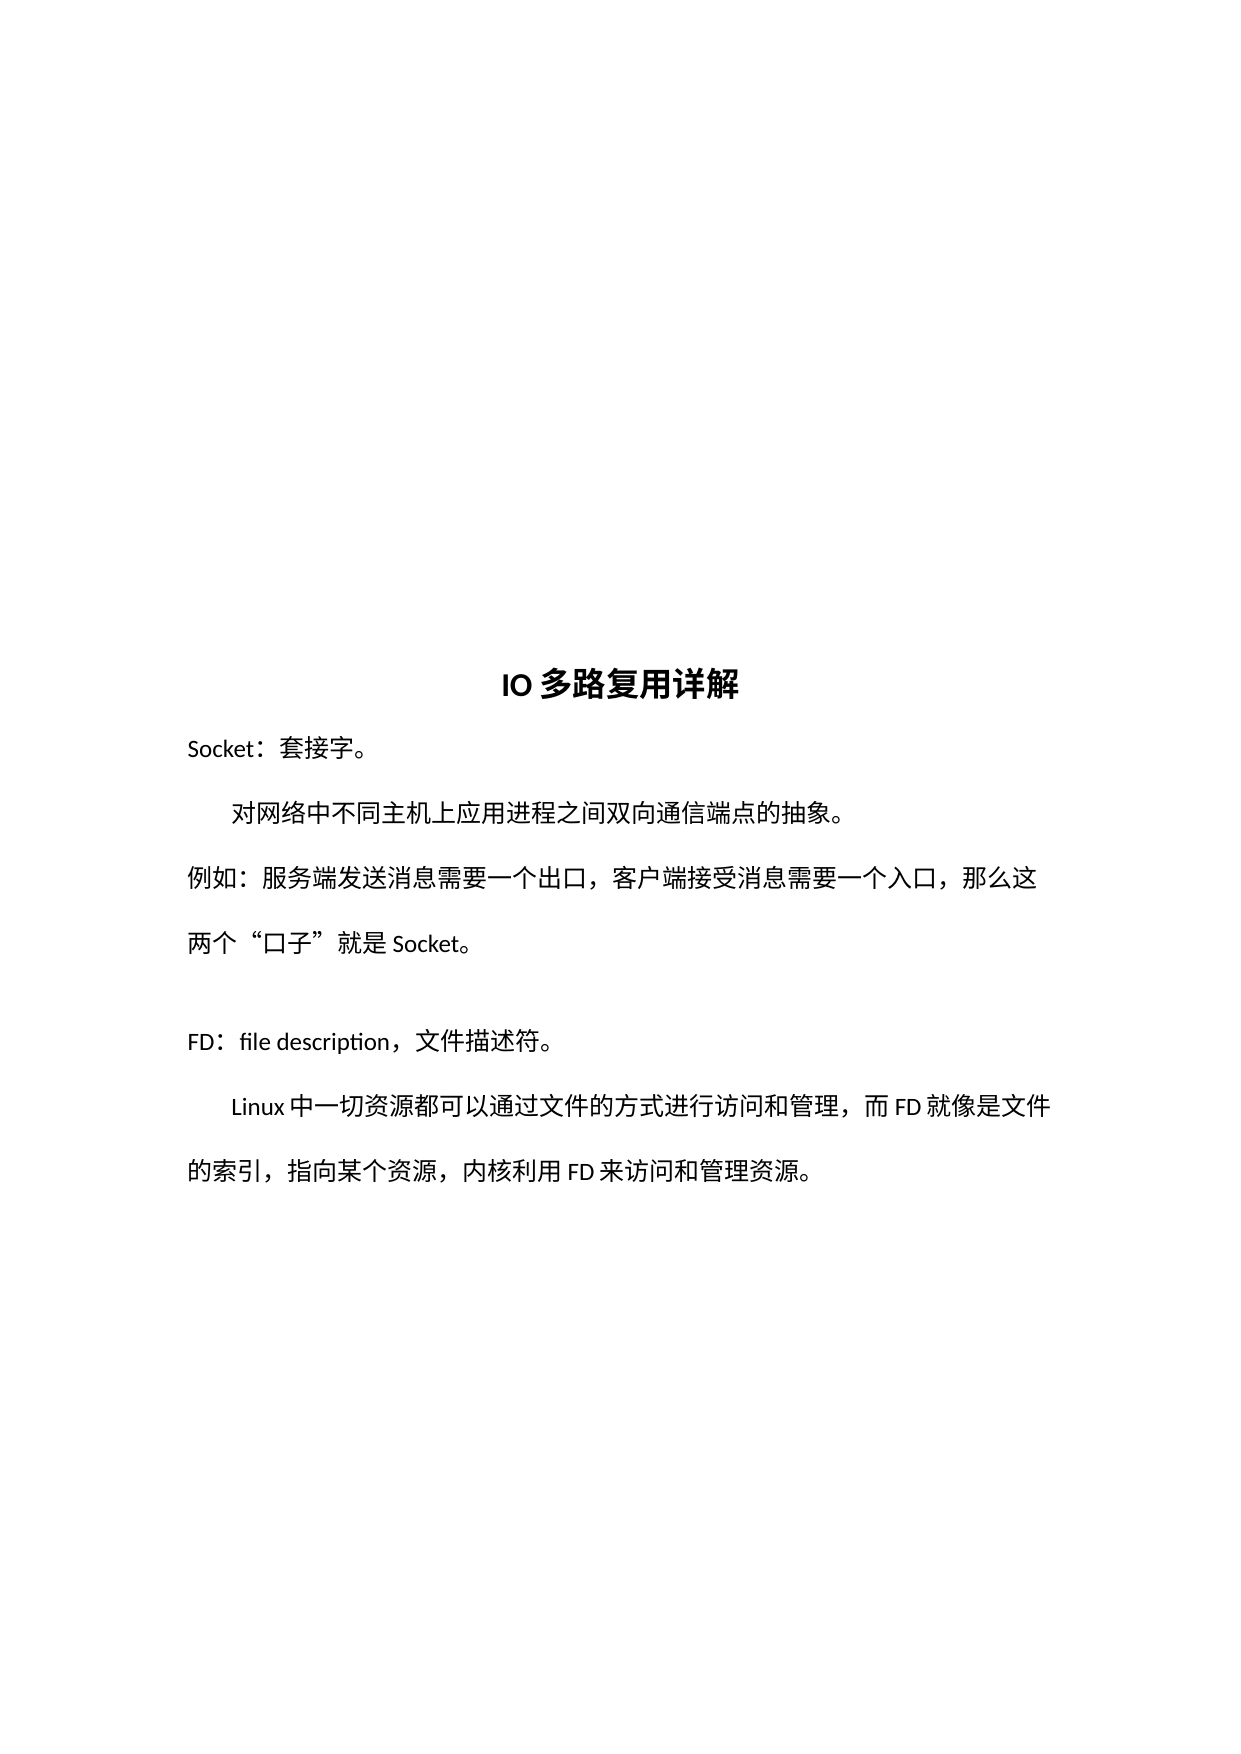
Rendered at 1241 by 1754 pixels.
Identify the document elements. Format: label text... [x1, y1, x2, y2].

text Socket：套接字。 [187, 714, 1053, 779]
text IO多路复用详解 [187, 649, 1053, 714]
text 例如：服务端发送消息需要一个出口，客户端接受消息需要一个入口，那么这两个“口子”就是Socket。 [187, 844, 1053, 974]
text Linux中一切资源都可以通过文件的方式进行访问和管理，而FD就像是文件的索引，指向某个资源，内核利用FD来访问和管理资源。 [187, 1072, 1053, 1202]
text FD：file description，文件描述符。 [187, 1007, 1053, 1072]
text 对网络中不同主机上应用进程之间双向通信端点的抽象。 [187, 779, 1053, 844]
